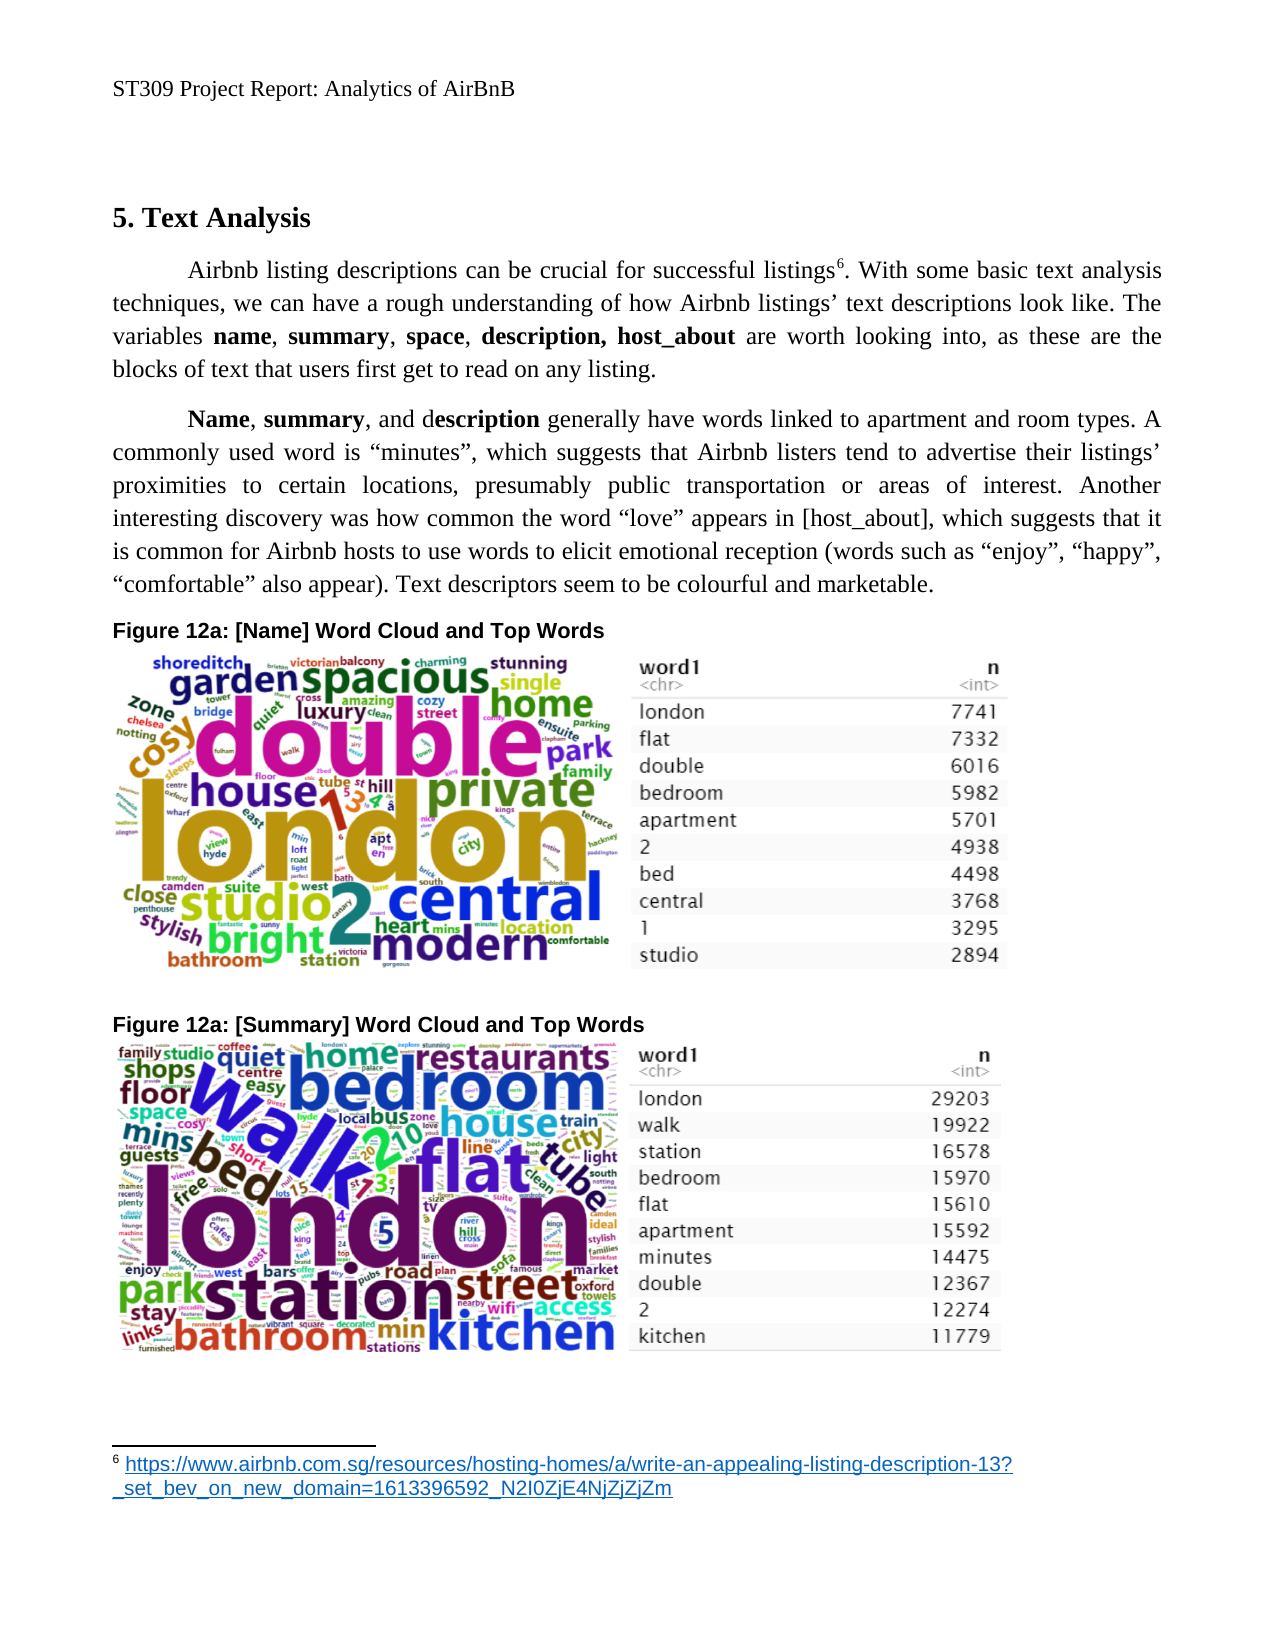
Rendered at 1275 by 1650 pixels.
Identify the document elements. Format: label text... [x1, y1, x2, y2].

text Airbnb listing descriptions can be crucial for successful listings. With some basic text analysis techniques, we can have a rough understanding of how Airbnb listings’ text descriptions look like. The variables name, summary, space, description, host_about are worth looking into, as these are the blocks of text that users first get to read on any listing. [112, 255, 1162, 383]
text Name, summary, and description generally have words linked to apartment and room types. A commonly used word is “minutes”, which suggests that Airbnb listers tend to advertise their listings’ proximities to certain locations, presumably public transportation or areas of interest. Another interesting discovery was how common the word “love” appears in [host_about], which suggests that it is common for Airbnb hosts to use words to elicit emotional reception (words such as “enjoy”, “happy”, “comfortable” also appear). Text descriptors seem to be colourful and marketable. [112, 404, 1162, 597]
picture [628, 1041, 1001, 1351]
picture [631, 653, 1008, 969]
picture [115, 1041, 619, 1352]
text 5. Text Analysis [112, 200, 1162, 233]
picture [115, 653, 619, 968]
text Figure 12a: [Name] Word Cloud and Top Words [112, 618, 1162, 644]
text Figure 12a: [Summary] Word Cloud and Top Words [112, 1012, 1162, 1037]
